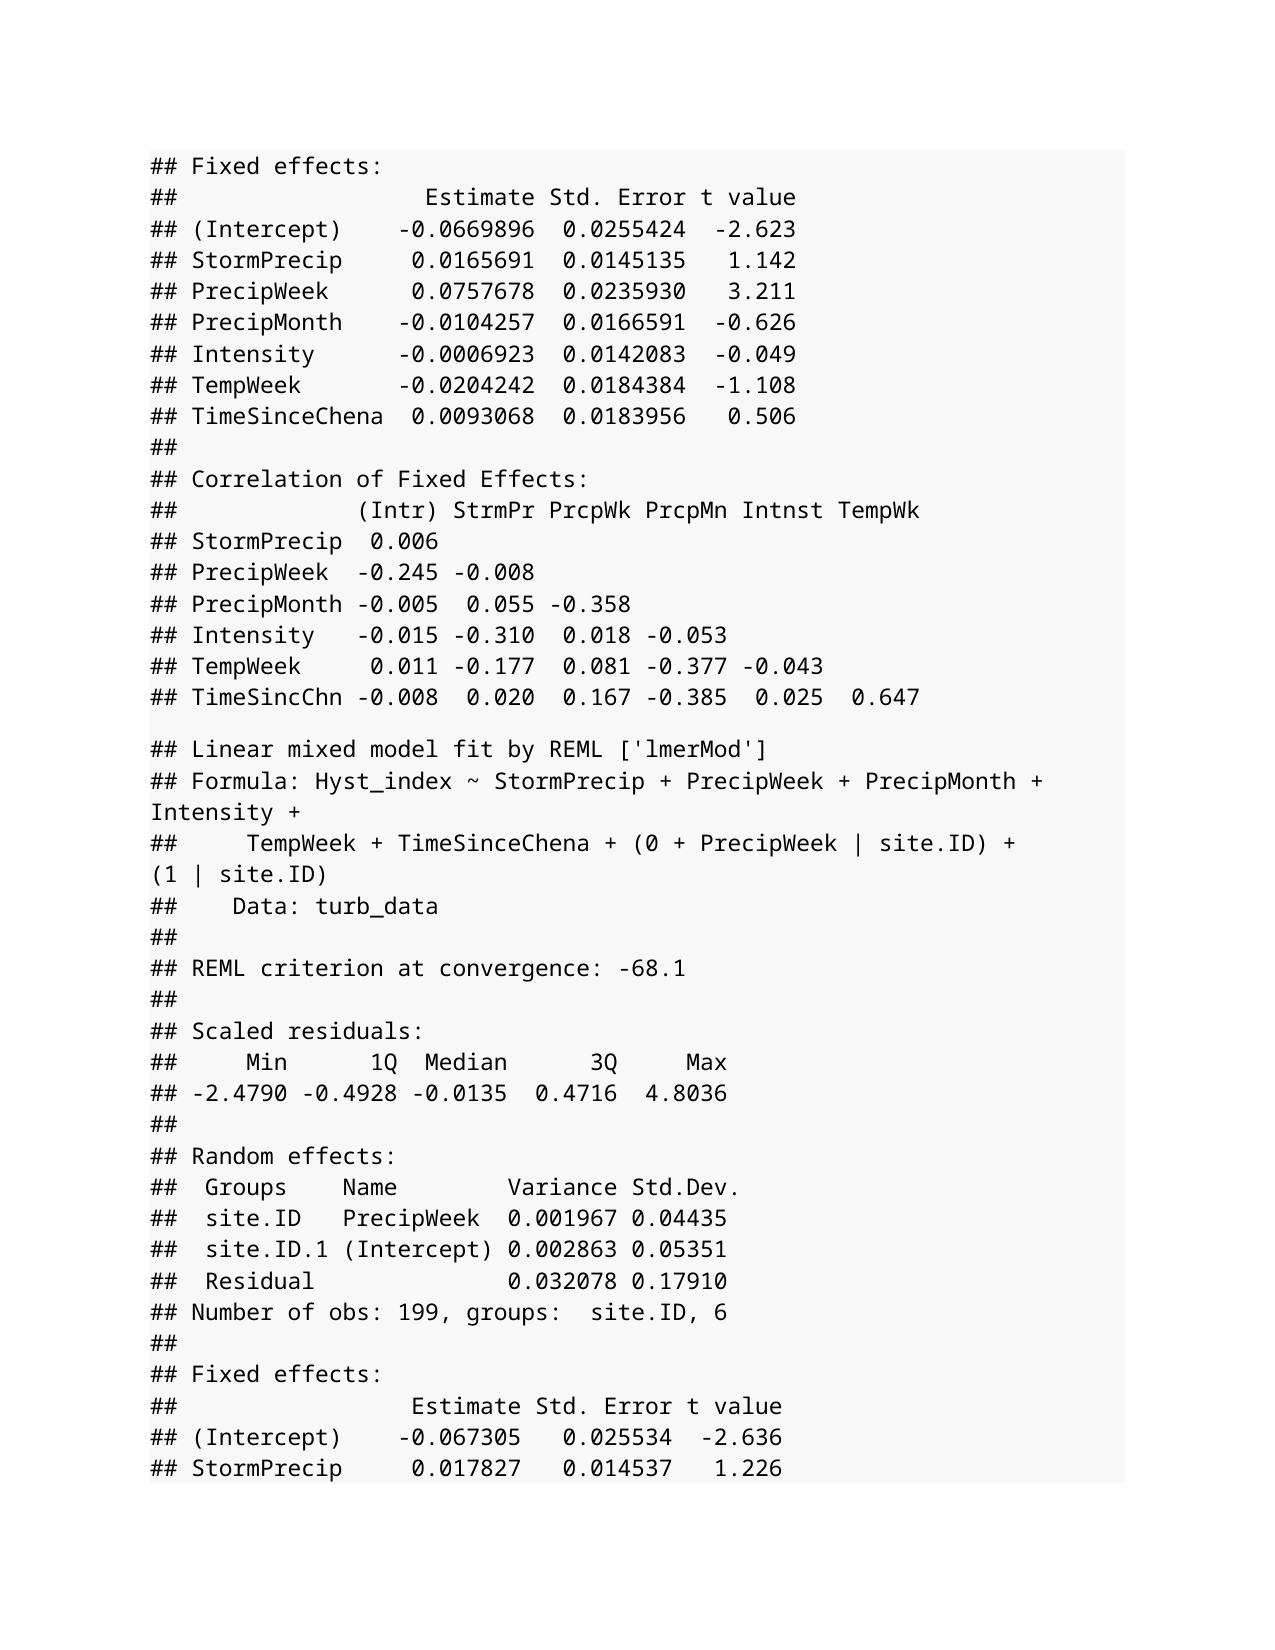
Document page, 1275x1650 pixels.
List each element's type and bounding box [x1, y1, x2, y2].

text [150, 150, 1125, 712]
text [150, 733, 1125, 1483]
